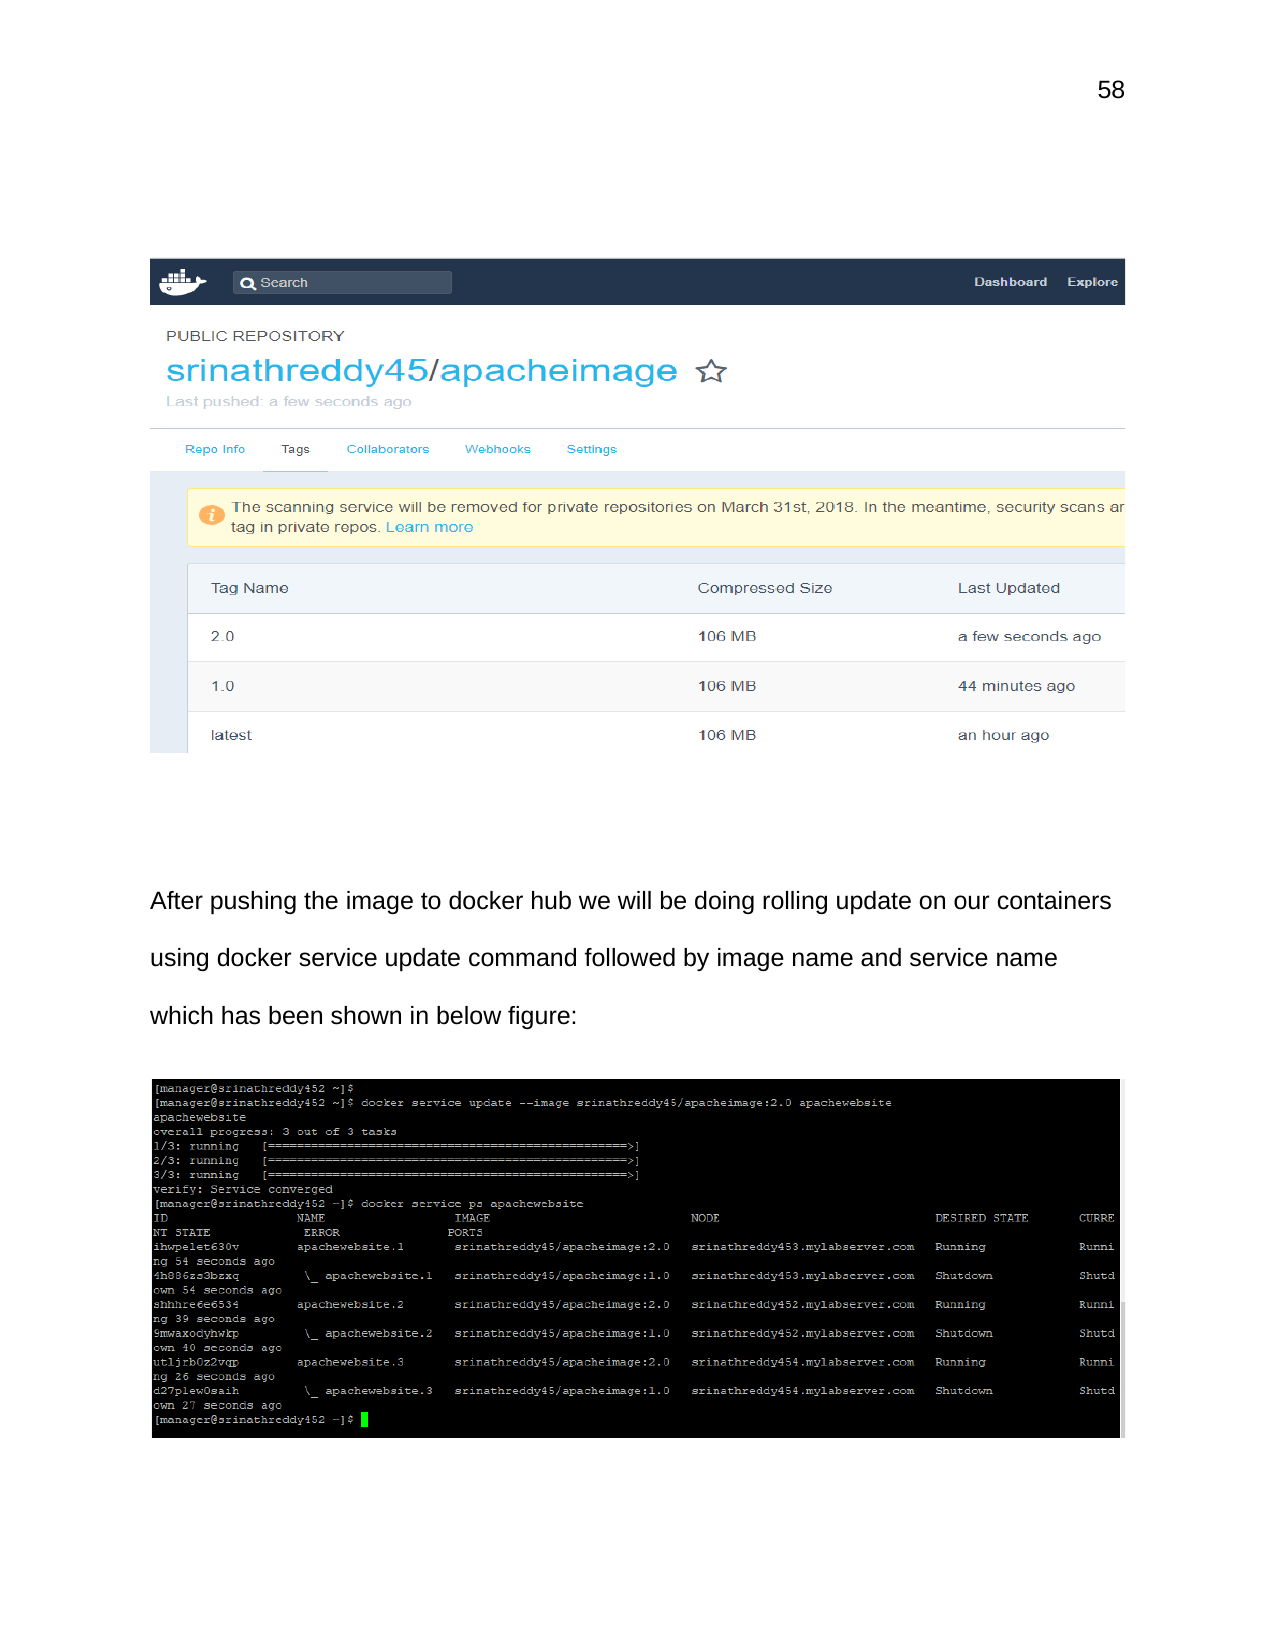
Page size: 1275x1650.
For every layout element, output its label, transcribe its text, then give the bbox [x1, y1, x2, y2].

picture [150, 257, 1125, 753]
text After pushing the image to docker hub we will be doing rolling update on our containers using docker service update command followed by image name and service name which has been shown in below figure: [150, 886, 1125, 1029]
picture [150, 1079, 1125, 1438]
